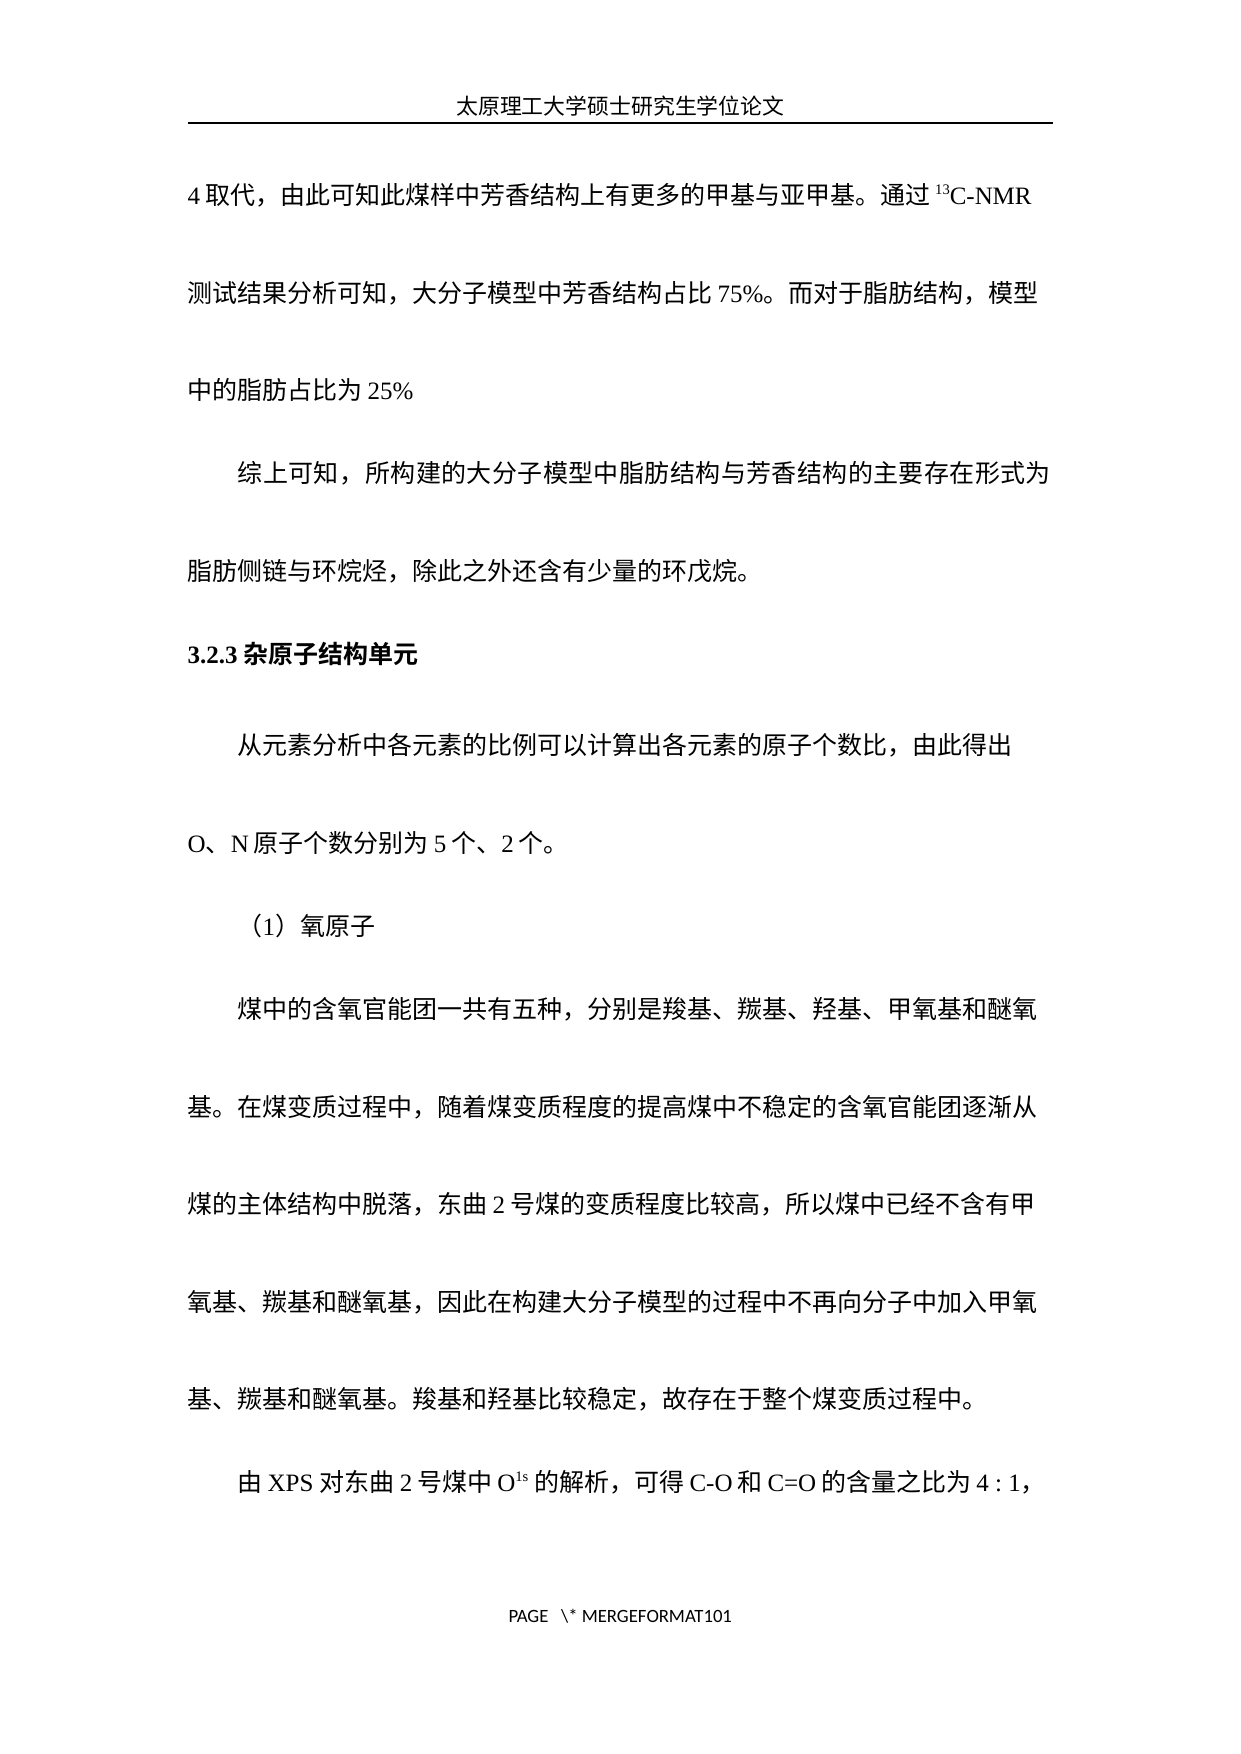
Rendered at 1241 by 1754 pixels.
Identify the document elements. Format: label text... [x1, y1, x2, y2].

text 煤中的含氧官能团一共有五种，分别是羧基、羰基、羟基、甲氧基和醚氧基。在煤变质过程中，随着煤变质程度的提高煤中不稳定的含氧官能团逐渐从煤的主体结构中脱落，东曲2号煤的变质程度比较高，所以煤中已经不含有甲氧基、羰基和醚氧基，因此在构建大分子模型的过程中不再向分子中加入甲氧基、羰基和醚氧基。羧基和羟基比较稳定，故存在于整个煤变质过程中。 [187, 975, 1053, 1430]
text 3.2.3 杂原子结构单元 [187, 620, 1053, 685]
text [187, 1448, 1053, 1513]
text （1）氧原子 [187, 892, 1053, 957]
text 综上可知，所构建的大分子模型中脂肪结构与芳香结构的主要存在形式为脂肪侧链与环烷烃，除此之外还含有少量的环戊烷。 [187, 439, 1053, 602]
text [187, 161, 1053, 421]
text 从元素分析中各元素的比例可以计算出各元素的原子个数比，由此得出O、N原子个数分别为5个、2个。 [187, 711, 1053, 874]
